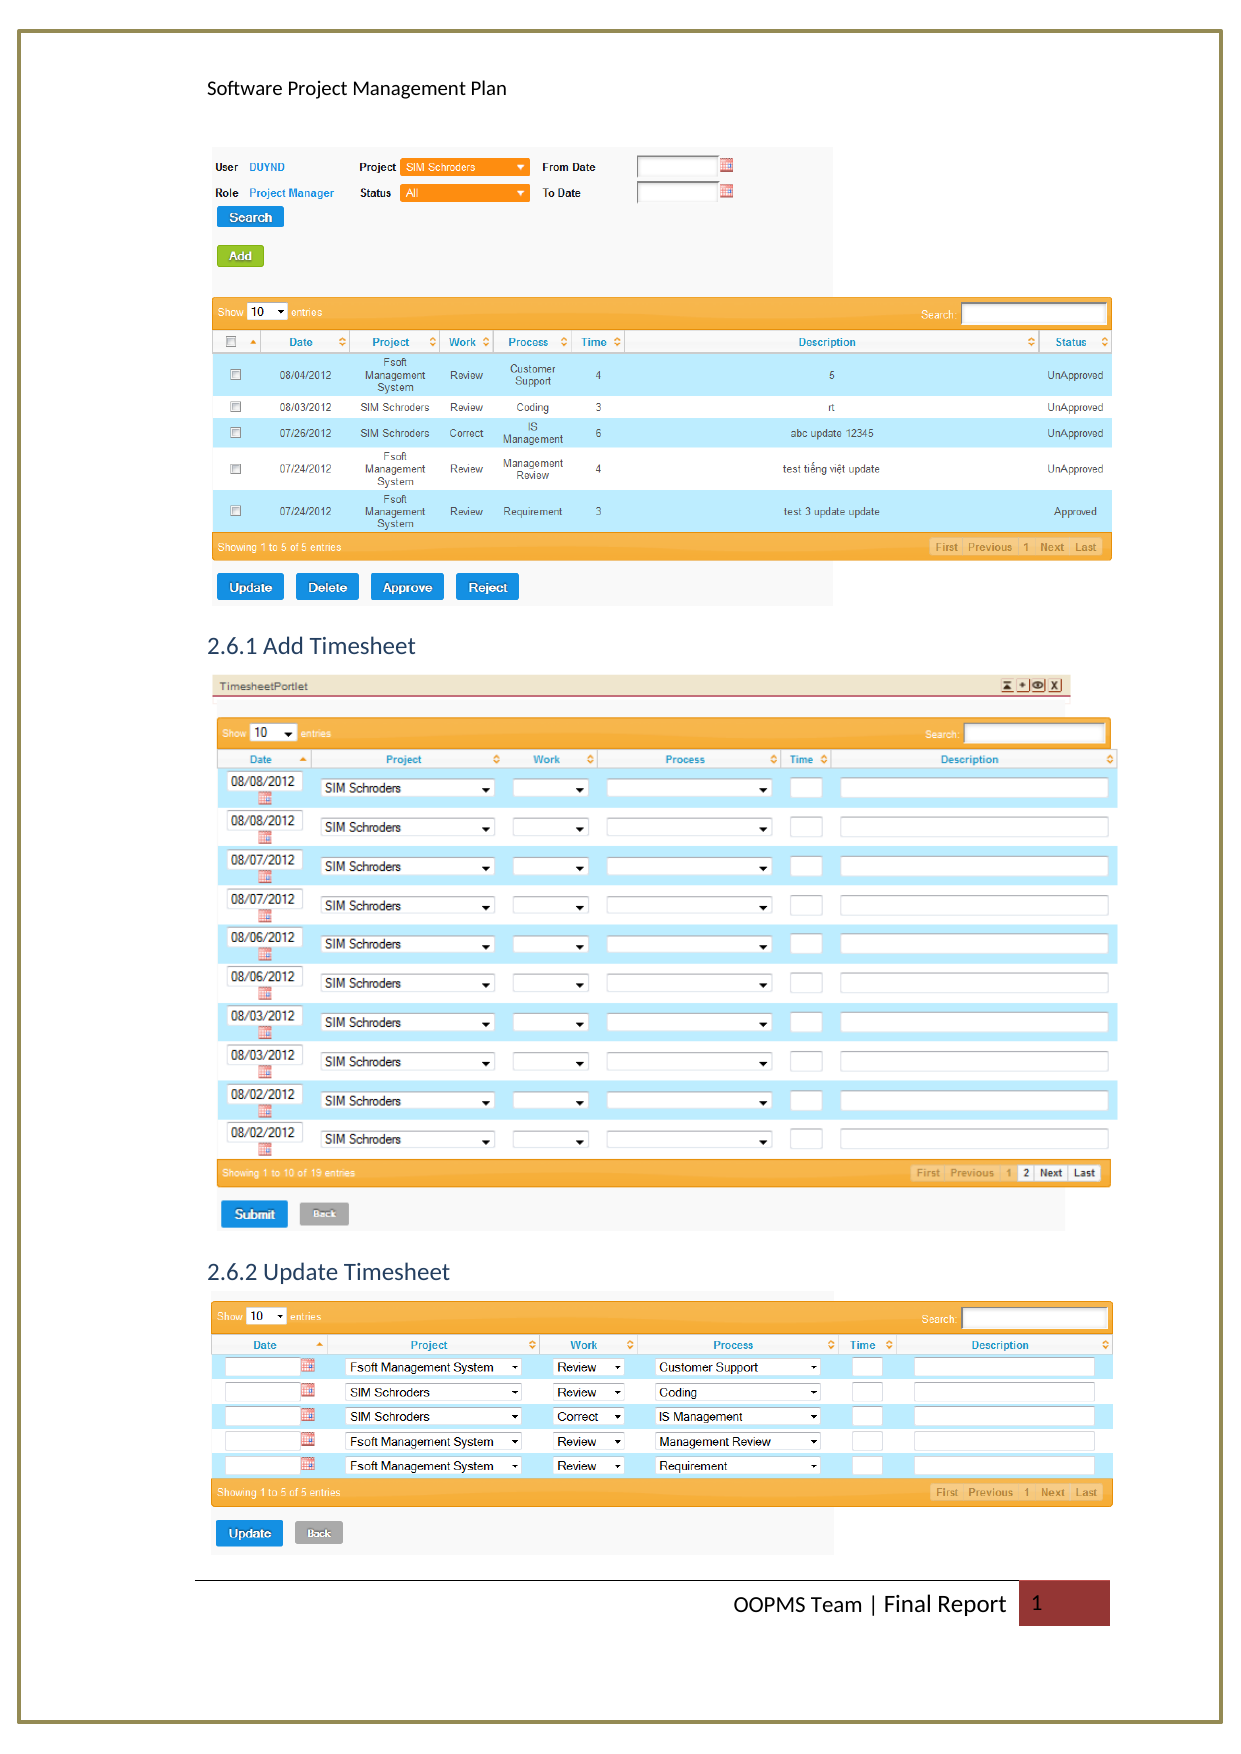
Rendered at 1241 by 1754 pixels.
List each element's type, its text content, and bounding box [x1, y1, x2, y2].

picture [206, 665, 1123, 1231]
picture [206, 1291, 1123, 1555]
subtitle 2.6.2 Update Timesheet [207, 1256, 1122, 1286]
picture [206, 147, 1123, 606]
subtitle 2.6.1 Add Timesheet [207, 630, 1122, 661]
